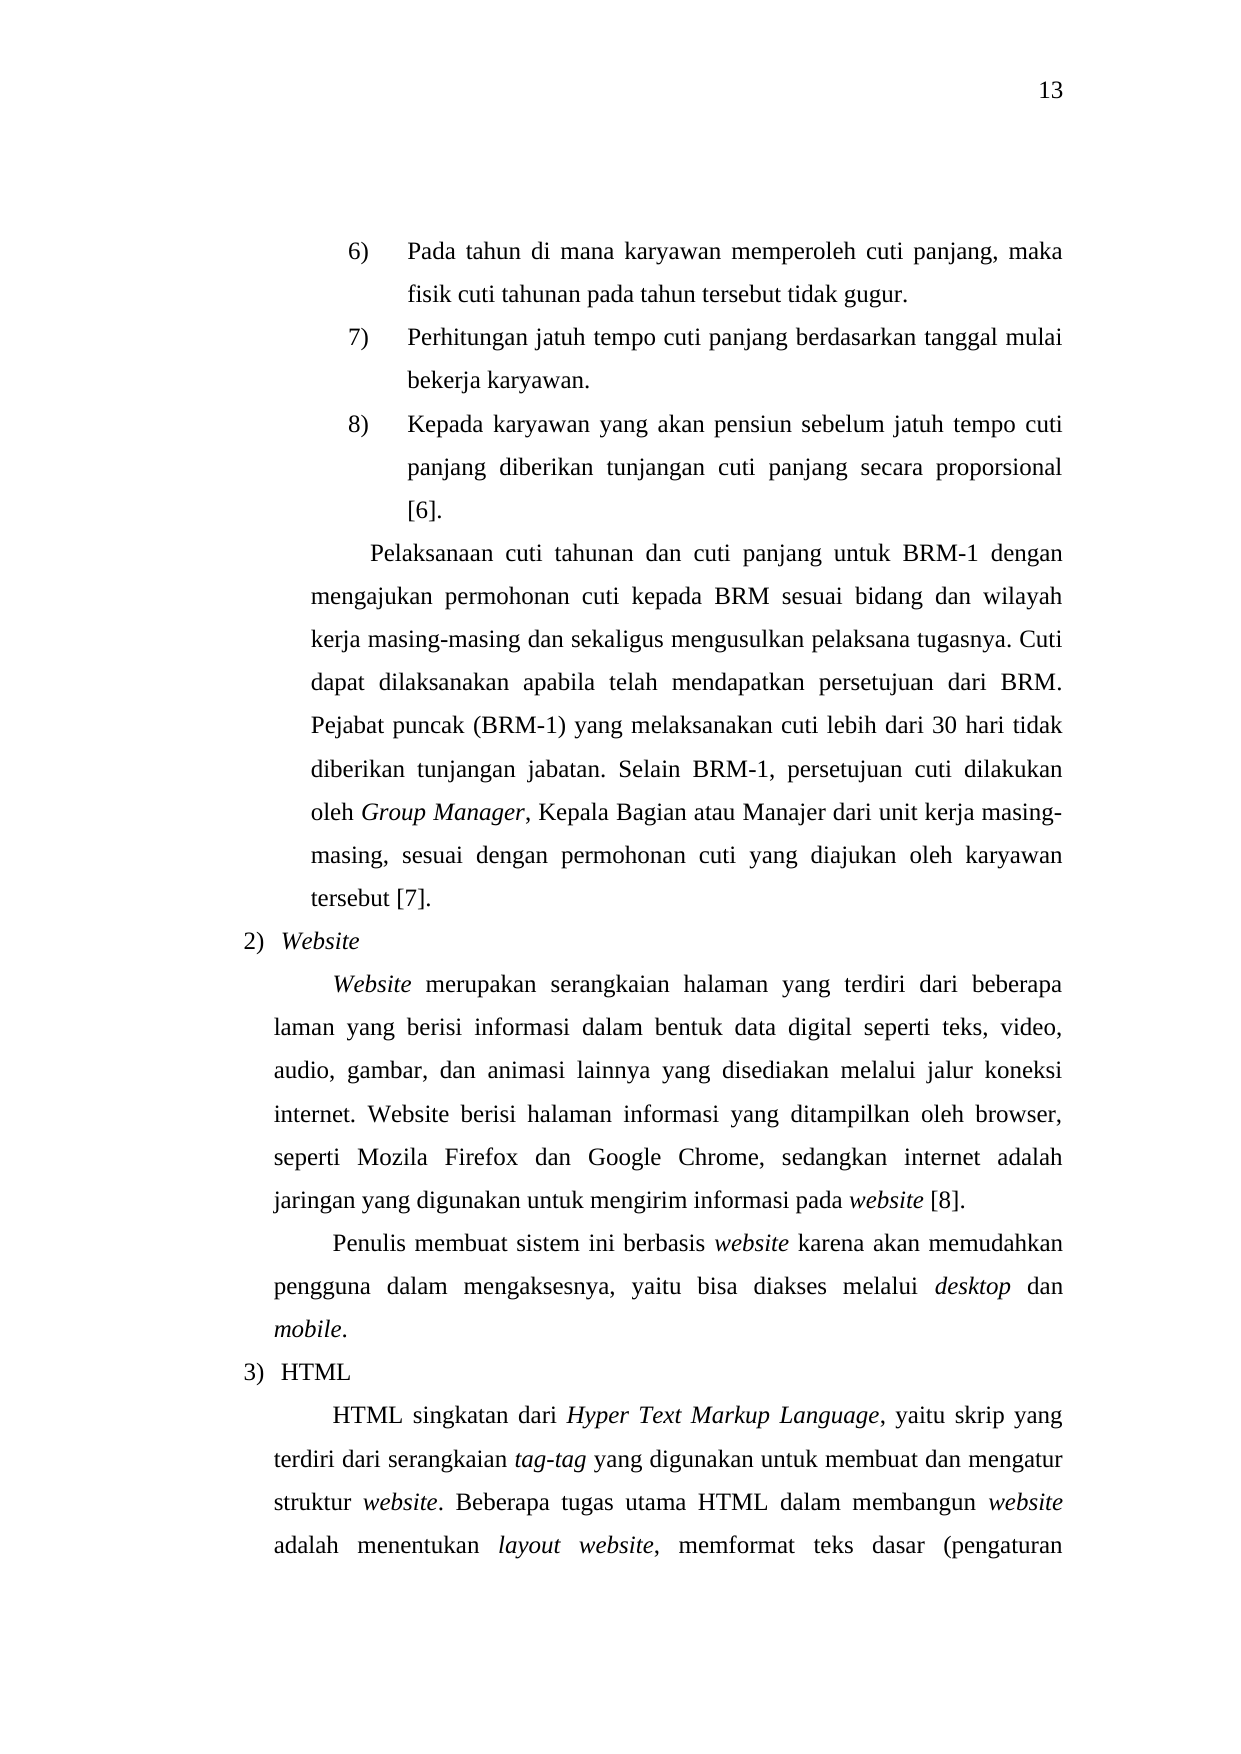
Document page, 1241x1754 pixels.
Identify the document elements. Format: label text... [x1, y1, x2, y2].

list HTML [243, 1357, 1063, 1386]
text Pelaksanaan cuti tahunan dan cuti panjang untuk BRM-1 dengan mengajukan permohonan cuti kepada BRM sesuai bidang dan wilayah kerja masing-masing dan sekaligus mengusulkan pelaksana tugasnya. Cuti dapat dilaksanakan apabila telah mendapatkan persetujuan dari BRM. Pejabat puncak (BRM-1) yang melaksanakan cuti lebih dari 30 hari tidak diberikan tunjangan jabatan. Selain BRM-1, persetujuan cuti dilakukan oleh Group Manager, Kepala Bagian atau Manajer dari unit kerja masing-masing, sesuai dengan permohonan cuti yang diajukan oleh karyawan tersebut. [311, 538, 1063, 912]
list Pada tahun di mana karyawan memperoleh cuti panjang, maka fisik cuti tahunan pada tahun tersebut tidak gugur. [348, 236, 1063, 308]
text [273, 1401, 1063, 1559]
text Website merupakan serangkaian halaman yang terdiri dari beberapa laman yang berisi informasi dalam bentuk data digital seperti teks, video, audio, gambar, dan animasi lainnya yang disediakan melalui jalur koneksi internet. Website berisi halaman informasi yang ditampilkan oleh browser, seperti Mozila Firefox dan Google Chrome, sedangkan internet adalah jaringan yang digunakan untuk mengirim informasi pada website. [273, 969, 1063, 1214]
list Kepada karyawan yang akan pensiun sebelum jatuh tempo cuti panjang diberikan tunjangan cuti panjang secara proporsional. [348, 409, 1063, 524]
list Website [243, 926, 1063, 955]
list Perhitungan jatuh tempo cuti panjang berdasarkan tanggal mulai bekerja karyawan. [348, 322, 1063, 394]
text Penulis membuat sistem ini berbasis website karena akan memudahkan pengguna dalam mengaksesnya, yaitu bisa diakses melalui desktop dan mobile. [273, 1228, 1063, 1343]
